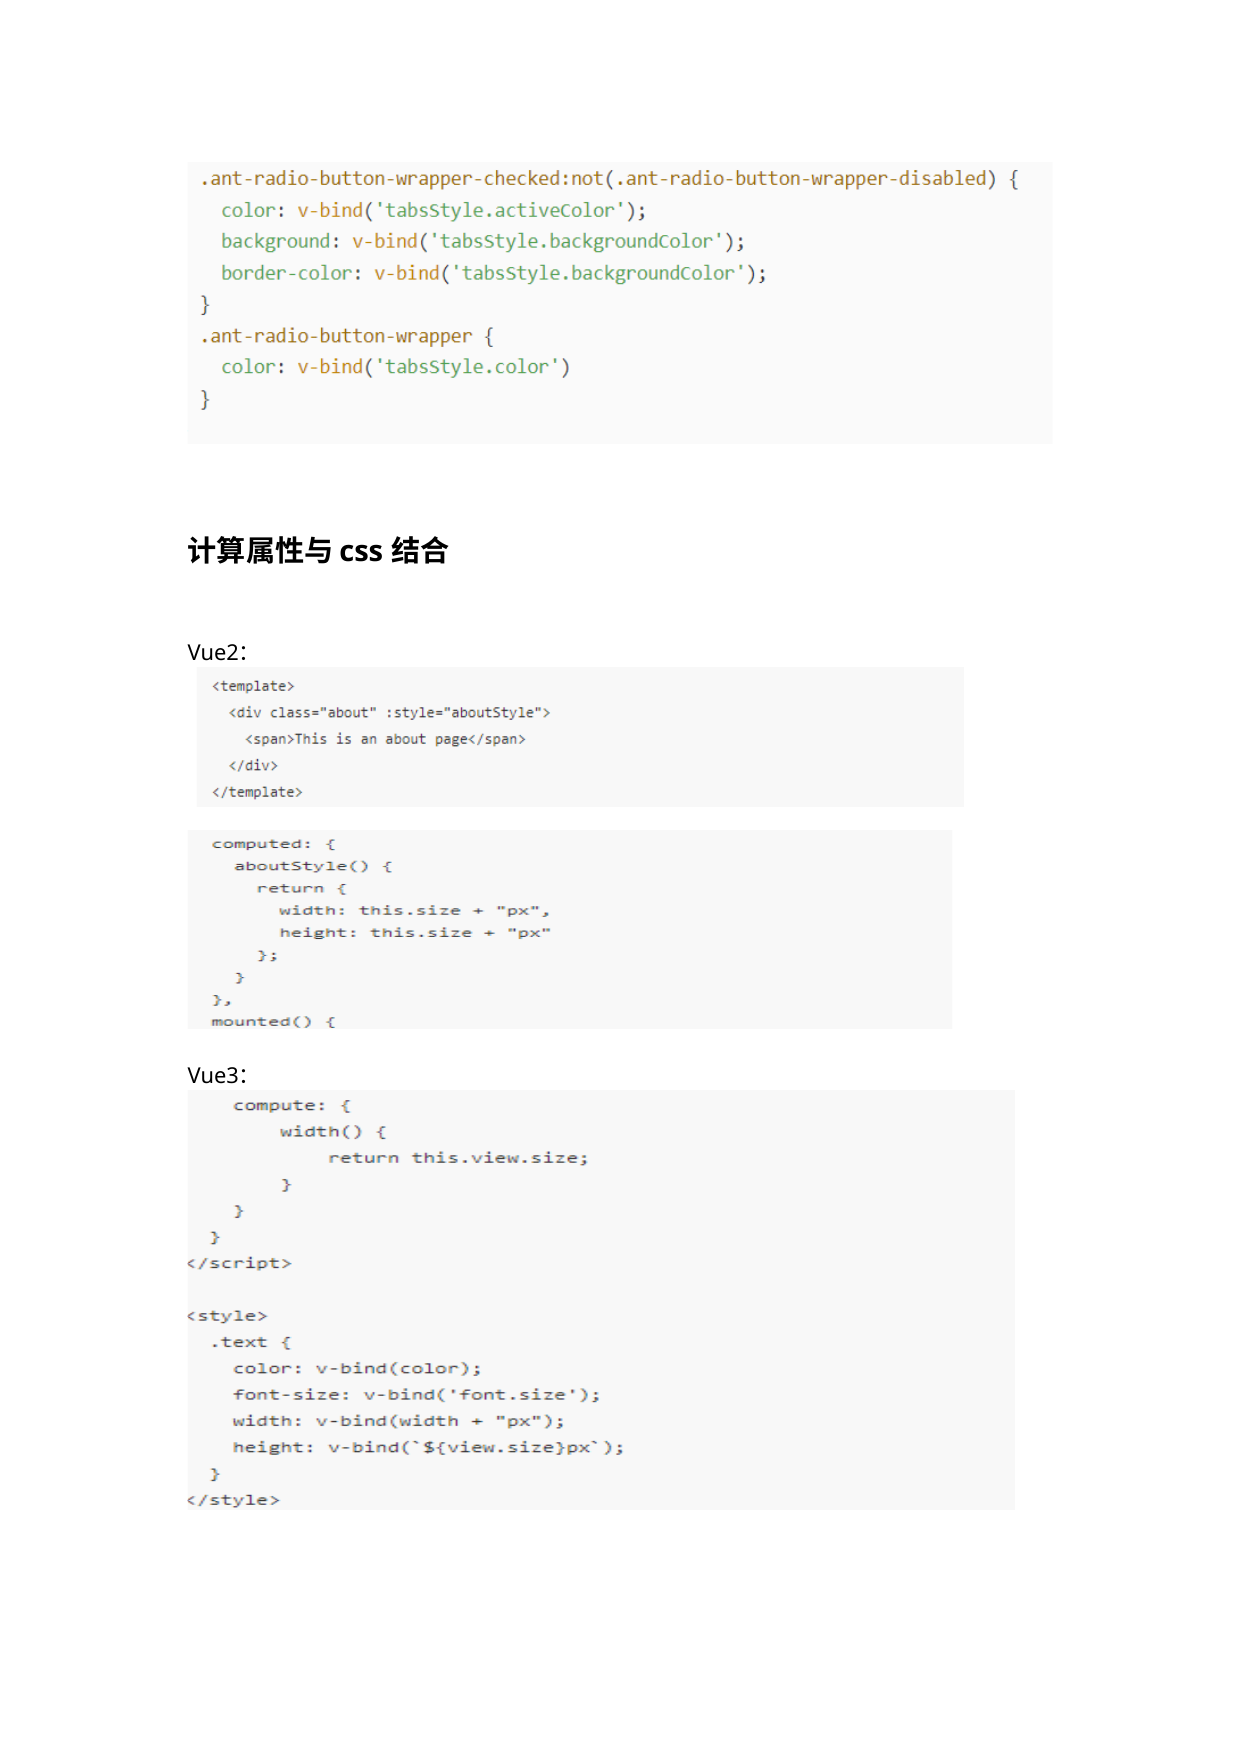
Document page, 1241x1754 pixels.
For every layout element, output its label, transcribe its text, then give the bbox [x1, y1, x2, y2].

text Vue3： [187, 1057, 1053, 1090]
text Vue2： [187, 635, 1053, 667]
picture [187, 1090, 1015, 1510]
picture [187, 162, 1053, 444]
picture [187, 830, 953, 1029]
subtitle 计算属性与css 结合 [187, 516, 1053, 581]
picture [187, 667, 964, 807]
